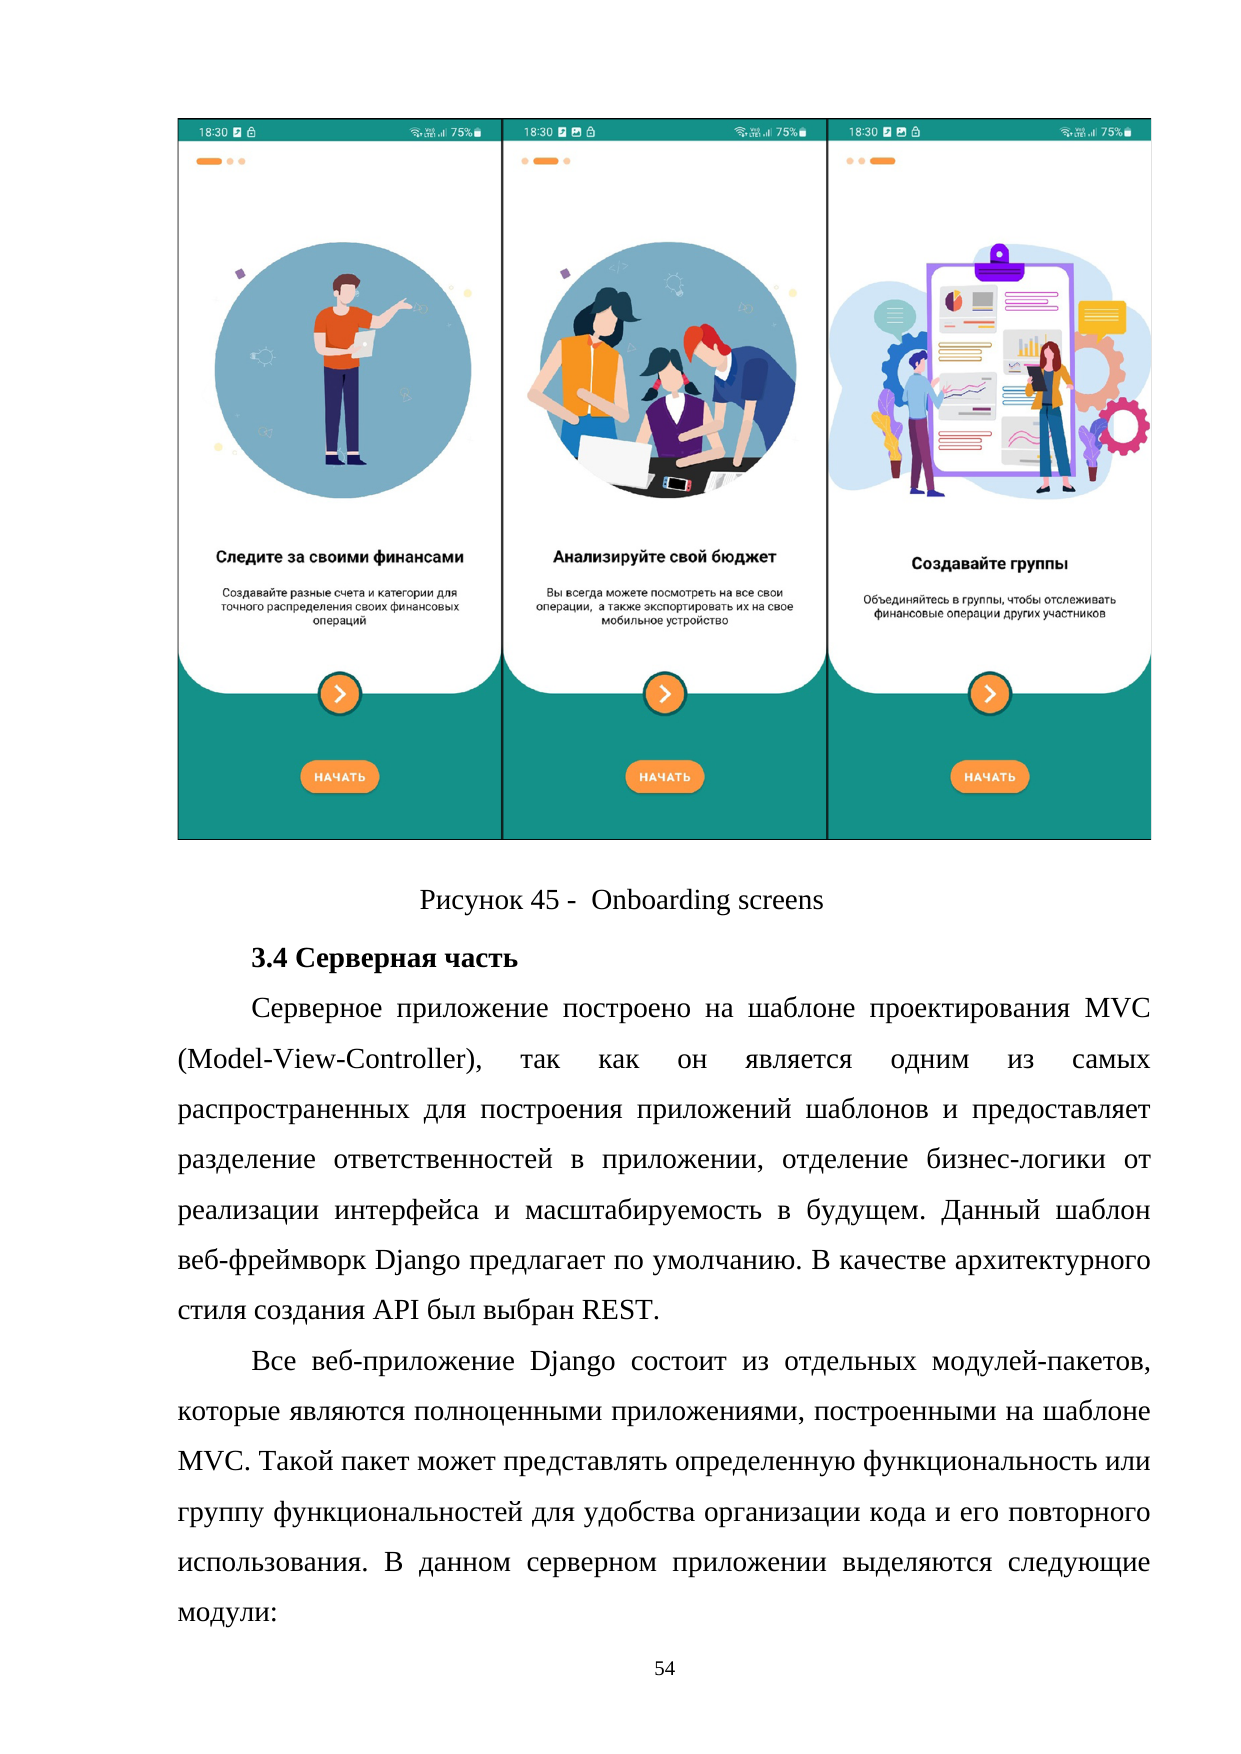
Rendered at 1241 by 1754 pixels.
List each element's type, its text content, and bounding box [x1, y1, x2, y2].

text Onboarding screens [177, 882, 1152, 915]
text Серверная часть [251, 940, 1152, 974]
text Серверное приложение построено на шаблоне проектирования MVC (Model-View-Controller), так как он является одним из самых распространенных для построения приложений шаблонов и предоставляет разделение ответственностей в приложении, отделение бизнес-логики от реализации интерфейса и масштабируемость в будущем. Данный шаблон веб-фреймворк Django предлагает по умолчанию. В качестве архитектурного стиля создания API был выбран REST. [177, 991, 1152, 1326]
picture [177, 118, 1152, 840]
text Все веб-приложение Django состоит из отдельных модулей-пакетов, которые являются полноценными приложениями, построенными на шаблоне MVC. Такой пакет может представлять определенную функциональность или группу функциональностей для удобства организации кода и его повторного использования. В данном серверном приложении выделяются следующие модули: [177, 1343, 1152, 1628]
